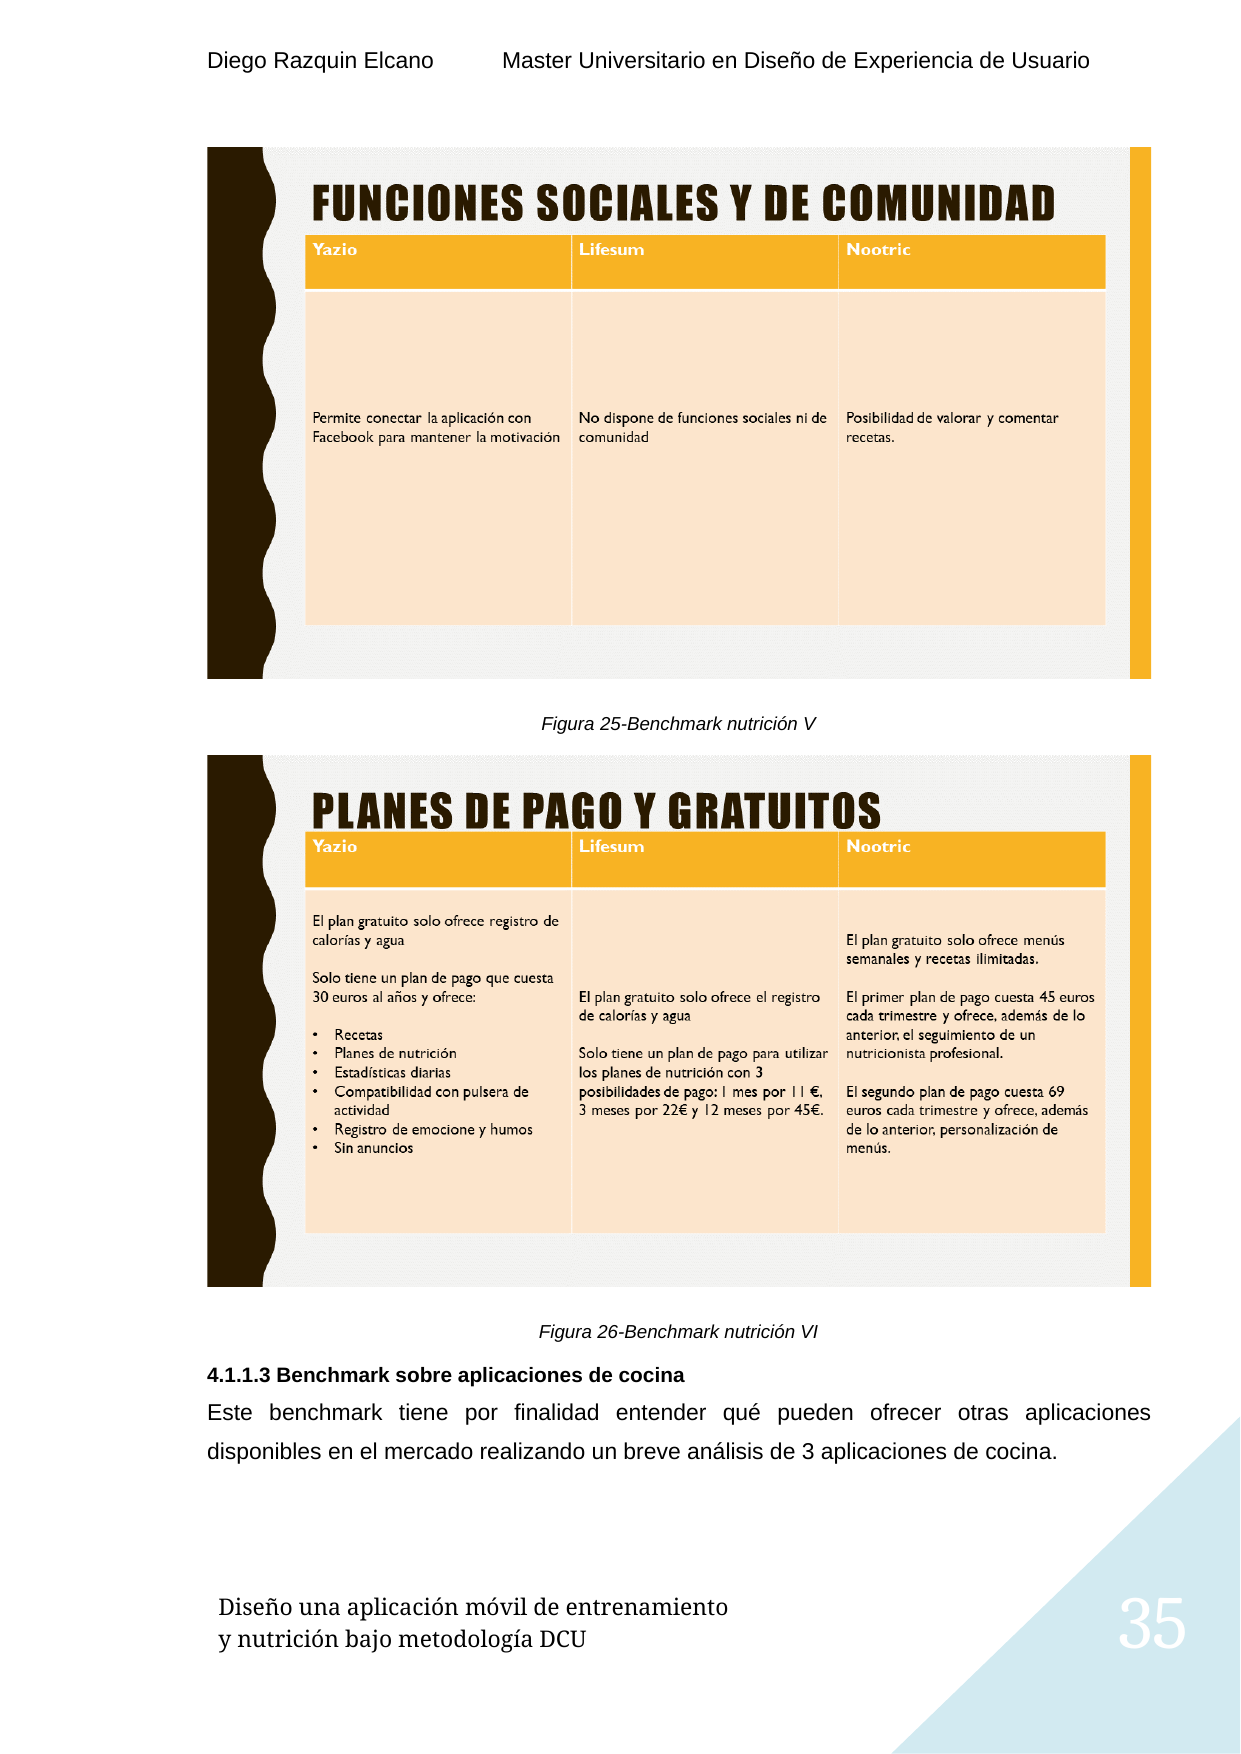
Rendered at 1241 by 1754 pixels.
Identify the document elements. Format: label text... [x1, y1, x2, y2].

picture [207, 755, 1152, 1287]
text 4.1.1.3 Benchmark sobre aplicaciones de cocina [207, 1363, 1152, 1387]
text Figura 25-Benchmark nutrición V [207, 713, 1152, 734]
text Figura 26-Benchmark nutrición VI [207, 1321, 1152, 1342]
text Este benchmark tiene por finalidad entender qué pueden ofrecer otras aplicaciones disponibles en el mercado realizando un breve análisis de 3 aplicaciones de cocina. [207, 1399, 1152, 1465]
picture [207, 147, 1152, 679]
